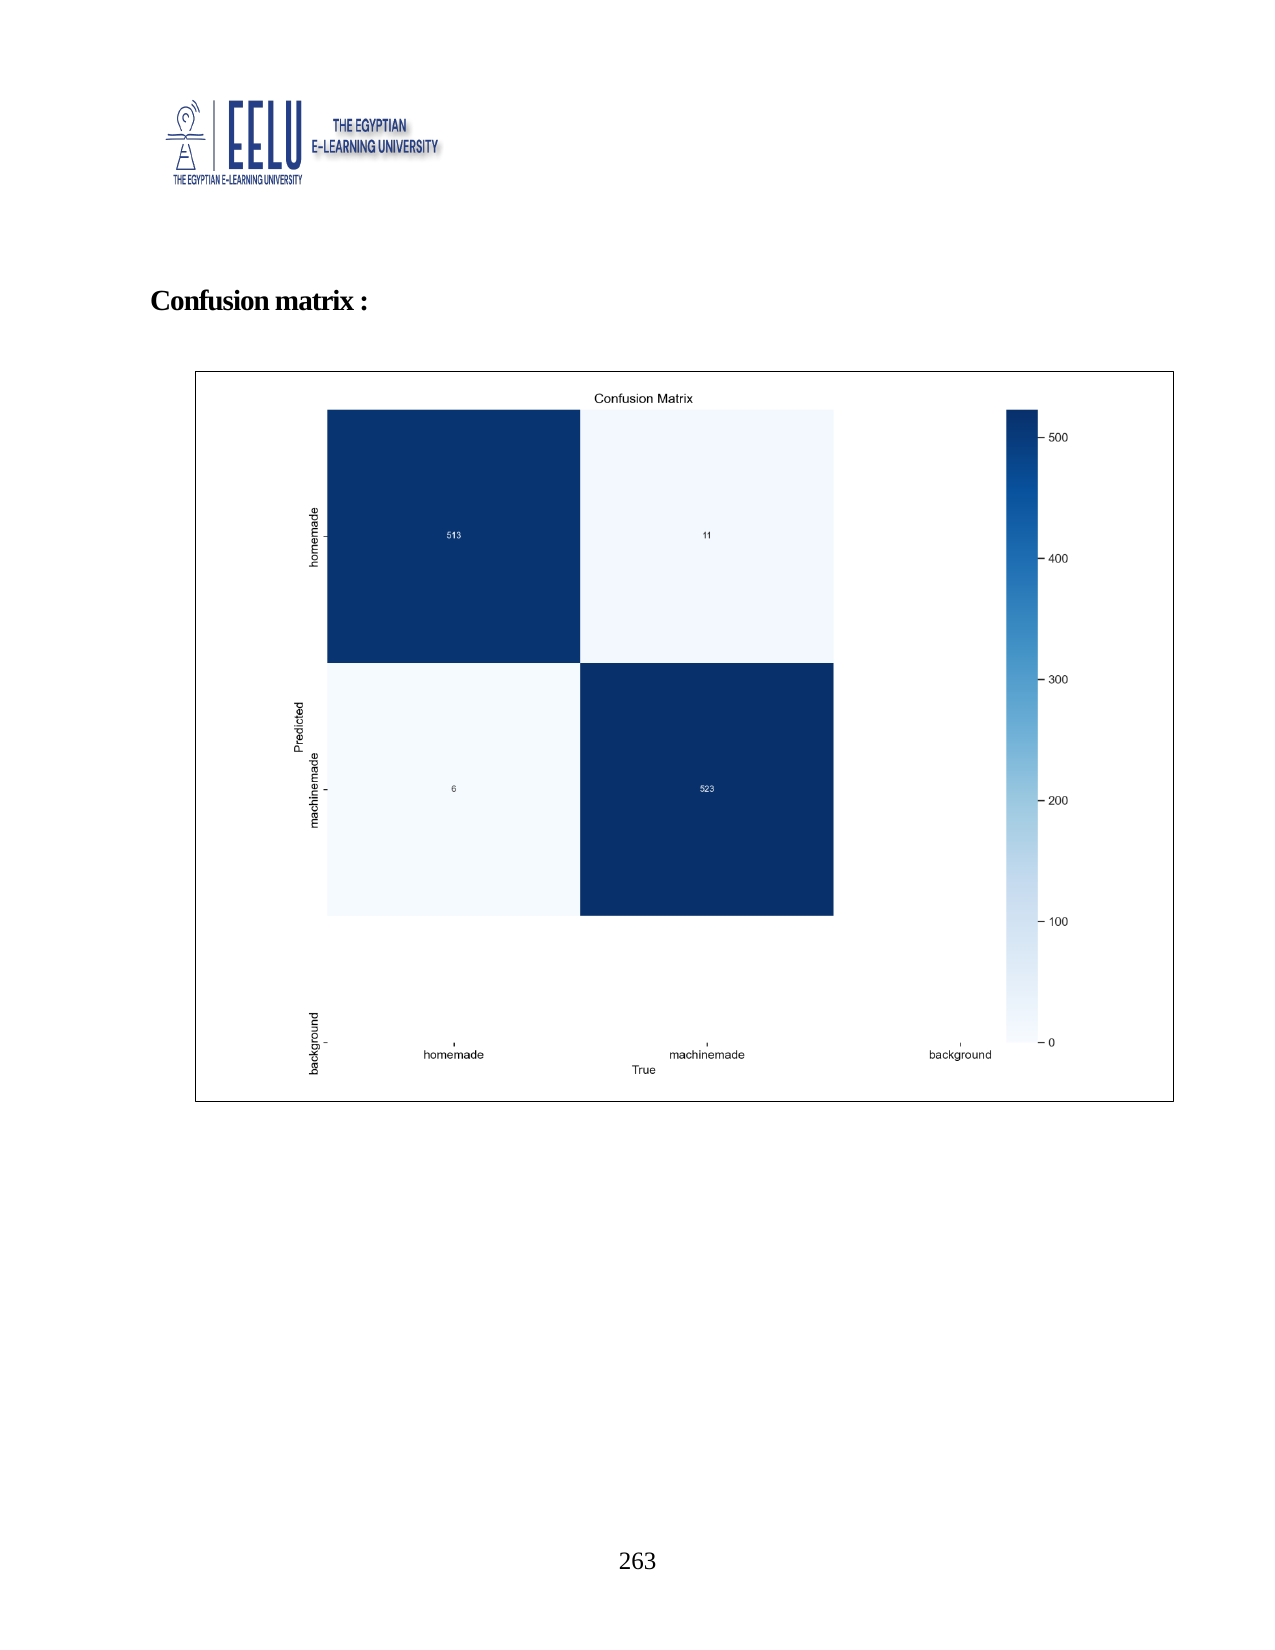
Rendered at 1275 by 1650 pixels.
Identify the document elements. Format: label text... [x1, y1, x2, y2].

title Confusion matrix : [150, 283, 1125, 317]
picture [210, 379, 1158, 1090]
picture [150, 75, 444, 188]
